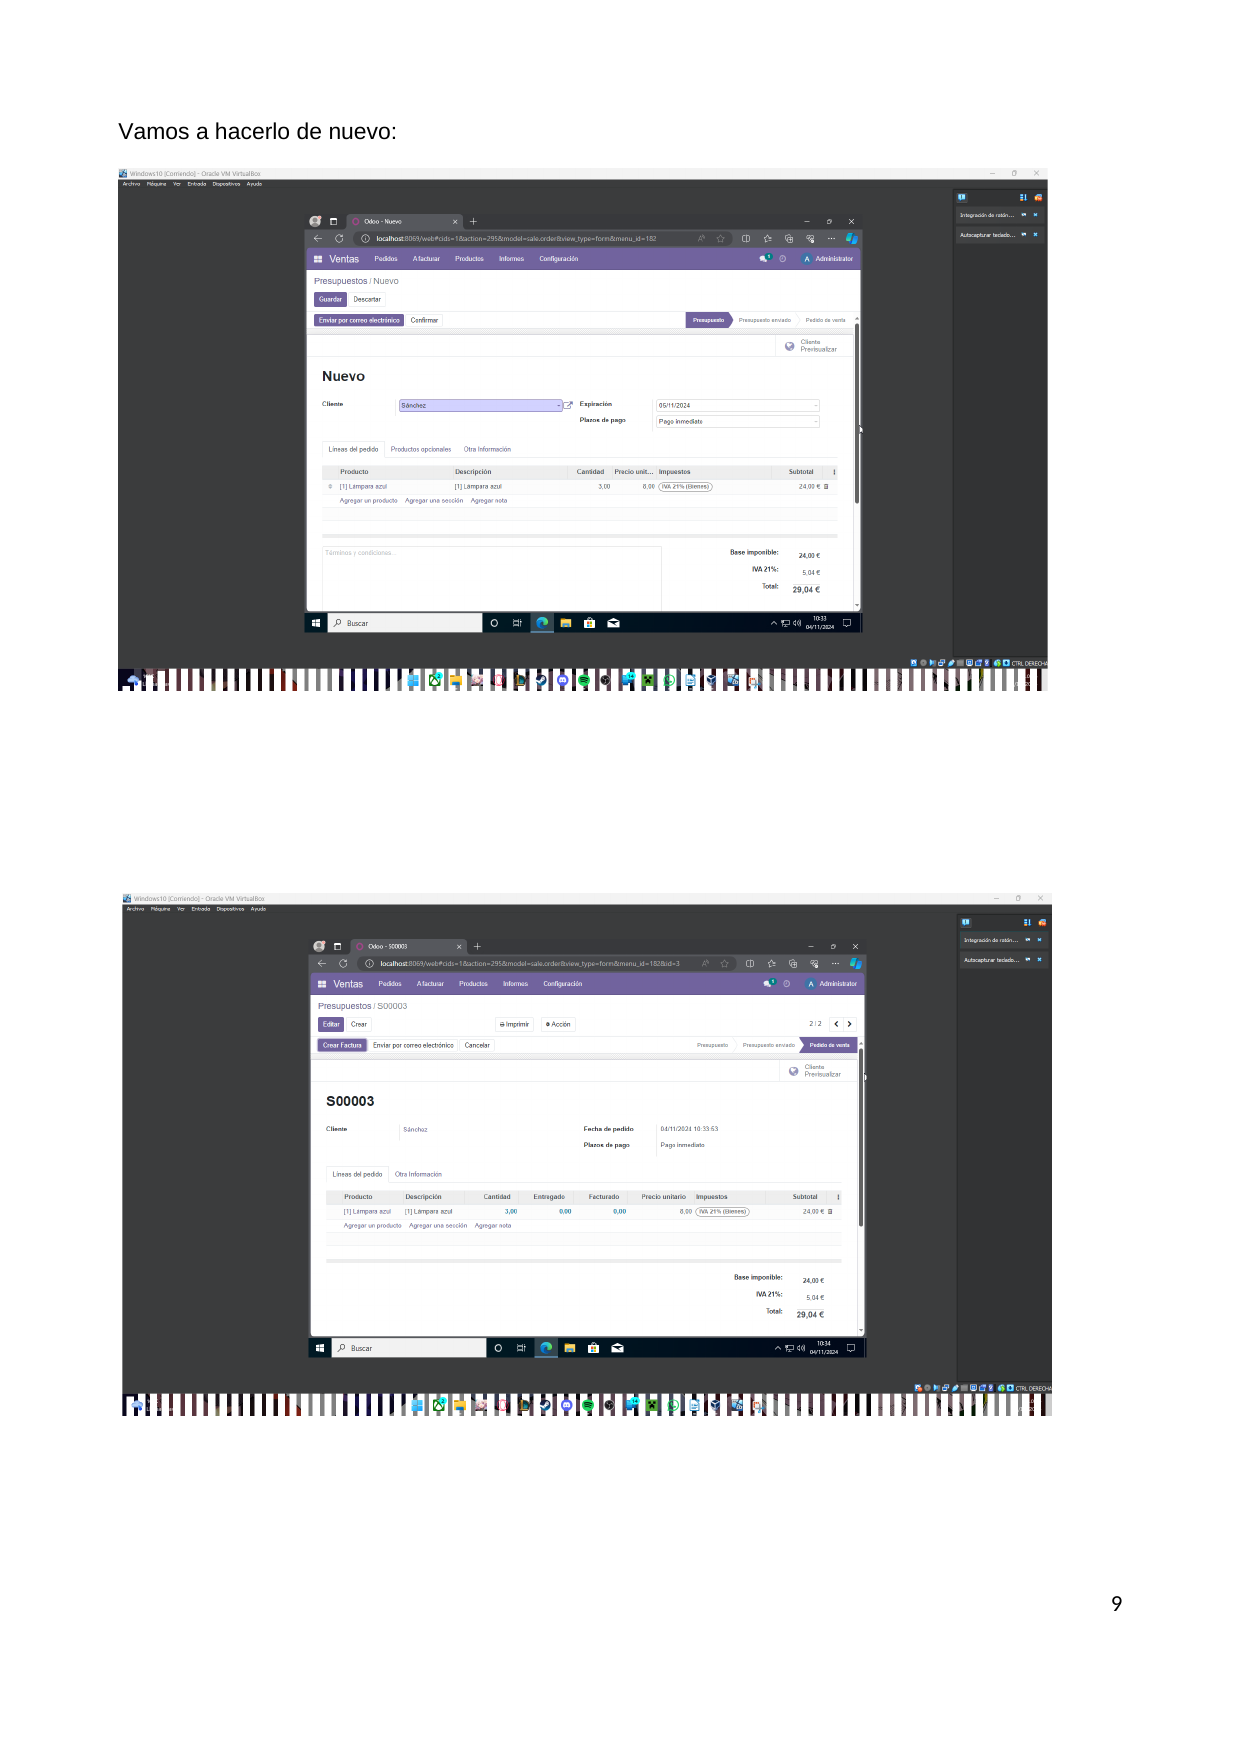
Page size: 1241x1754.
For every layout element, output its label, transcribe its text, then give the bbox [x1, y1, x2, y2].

text Vamos a hacerlo de nuevo: [118, 118, 1122, 144]
picture [118, 168, 1048, 691]
picture [122, 893, 1052, 1416]
